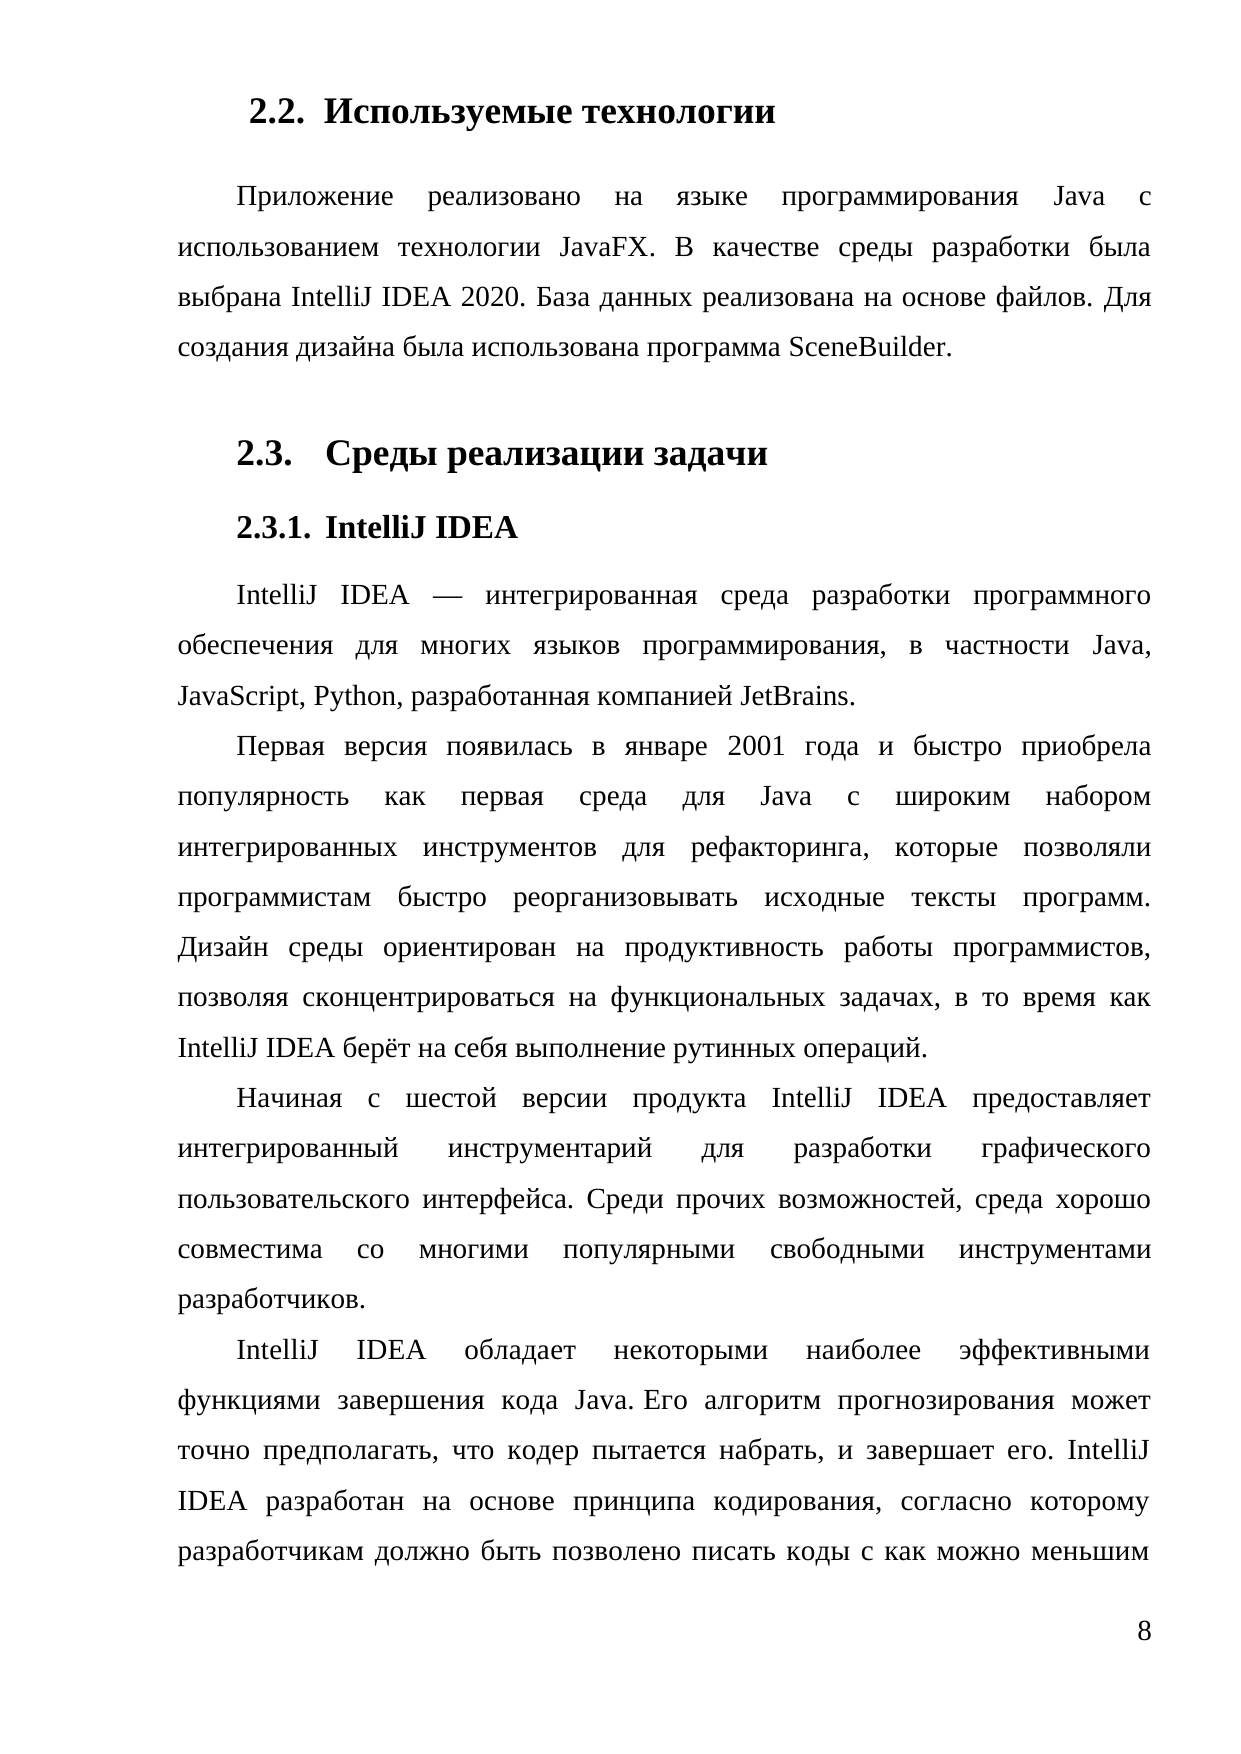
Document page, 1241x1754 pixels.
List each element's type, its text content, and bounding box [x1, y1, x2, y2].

subtitle IntelliJ IDEA [177, 507, 1152, 545]
text Приложение реализовано на языке программирования Java с использованием технологии JavaFX. В качестве среды разработки была выбрана IntelliJ IDEA 2020. База данных реализована на основе файлов. Для создания дизайна была использована программа SceneBuilder. [177, 178, 1152, 363]
text Начиная с шестой версии продукта IntelliJ IDEA предоставляет интегрированный инструментарий для разработки графического пользовательского интерфейса. Среди прочих возможностей, среда хорошо совместима со многими популярными свободными инструментами разработчиков. [177, 1080, 1152, 1315]
subtitle Используемые технологии [249, 89, 1152, 132]
text Первая версия появилась в январе 2001 года и быстро приобрела популярность как первая среда для Java с широким набором интегрированных инструментов для рефакторинга, которые позволяли программистам быстро реорганизовывать исходные тексты программ. Дизайн среды ориентирован на продуктивность работы программистов, позволяя сконцентрироваться на функциональных задачах, в то время как IntelliJ IDEA берёт на себя выполнение рутинных операций. [177, 728, 1152, 1063]
subtitle Среды реализации задачи [177, 430, 1152, 473]
text IntelliJ IDEA — интегрированная среда разработки программного обеспечения для многих языков программирования, в частности Java, JavaScript, Python, разработанная компанией JetBrains. [177, 577, 1152, 711]
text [177, 1332, 1152, 1567]
